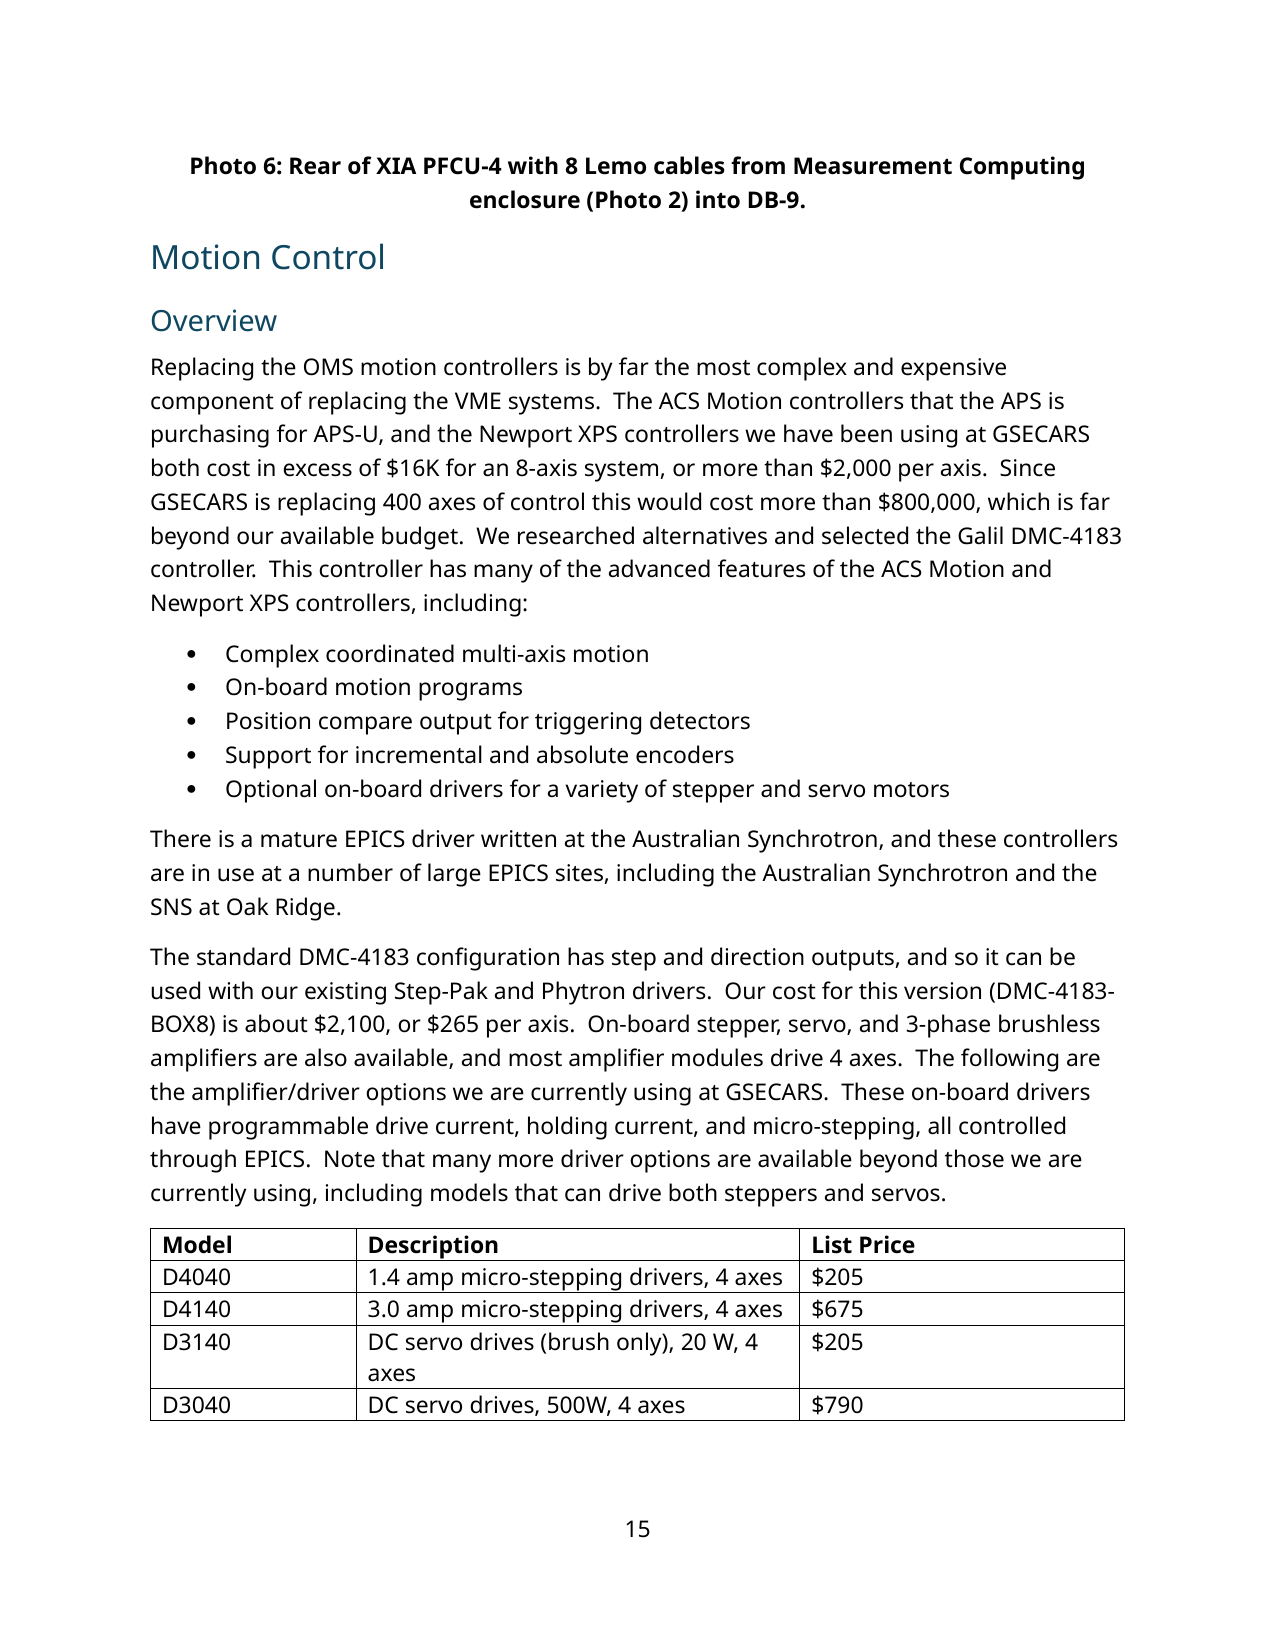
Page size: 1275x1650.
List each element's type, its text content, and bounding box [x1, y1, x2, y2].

text The standard DMC-4183 configuration has step and direction outputs, and so it can be used with our existing Step-Pak and Phytron drivers. Our cost for this version (DMC-4183-BOX8) is about $2,100, or $265 per axis. On-board stepper, servo, and 3-phase brushless amplifiers are also available, and most amplifier modules drive 4 axes. The following are the amplifier/driver options we are currently using at GSECARS. These on-board drivers have programmable drive current, holding current, and micro-stepping, all controlled through EPICS. Note that many more driver options are available beyond those we are currently using, including models that can drive both steppers and servos. [150, 941, 1125, 1208]
table_cell 3.0 amp micro-stepping drivers, 4 axes [357, 1293, 799, 1324]
table_cell $205 [800, 1261, 1124, 1292]
list Complex coordinated multi-axis motion [187, 638, 1125, 669]
table_cell D4040 [151, 1261, 356, 1292]
list Position compare output for triggering detectors [187, 705, 1125, 736]
list Support for incremental and absolute encoders [187, 739, 1125, 770]
text There is a mature EPICS driver written at the Australian Synchrotron, and these controllers are in use at a number of large EPICS sites, including the Australian Synchrotron and the SNS at Oak Ridge. [150, 823, 1125, 922]
table_cell DC servo drives, 500W, 4 axes [357, 1389, 799, 1420]
text Replacing the OMS motion controllers is by far the most complex and expensive component of replacing the VME systems. The ACS Motion controllers that the APS is purchasing for APS-U, and the Newport XPS controllers we have been using at GSECARS both cost in excess of $16K for an 8-axis system, or more than $2,000 per axis. Since GSECARS is replacing 400 axes of control this would cost more than $800,000, which is far beyond our available budget. We researched alternatives and selected the Galil DMC-4183 controller. This controller has many of the advanced features of the ACS Motion and Newport XPS controllers, including: [150, 351, 1125, 618]
subtitle Overview [150, 300, 1125, 339]
table_cell DC servo drives (brush only), 20 W, 4 axes [357, 1326, 799, 1388]
table_cell D3140 [151, 1326, 356, 1388]
table_header Model [151, 1229, 356, 1260]
table_header List Price [800, 1229, 1124, 1260]
list On-board motion programs [187, 671, 1125, 703]
table_cell $205 [800, 1326, 1124, 1388]
table_cell D3040 [151, 1389, 356, 1420]
table_cell $790 [800, 1389, 1124, 1420]
text Photo 6: Rear of XIA PFCU-4 with 8 Lemo cables from Measurement Computing enclosure (Photo 2) into DB-9. [150, 150, 1125, 215]
table_cell $675 [800, 1293, 1124, 1324]
list Optional on-board drivers for a variety of stepper and servo motors [187, 773, 1125, 804]
subtitle Motion Control [150, 234, 1125, 279]
table_cell D4140 [151, 1293, 356, 1324]
table_cell 1.4 amp micro-stepping drivers, 4 axes [357, 1261, 799, 1292]
table_header Description [357, 1229, 799, 1260]
